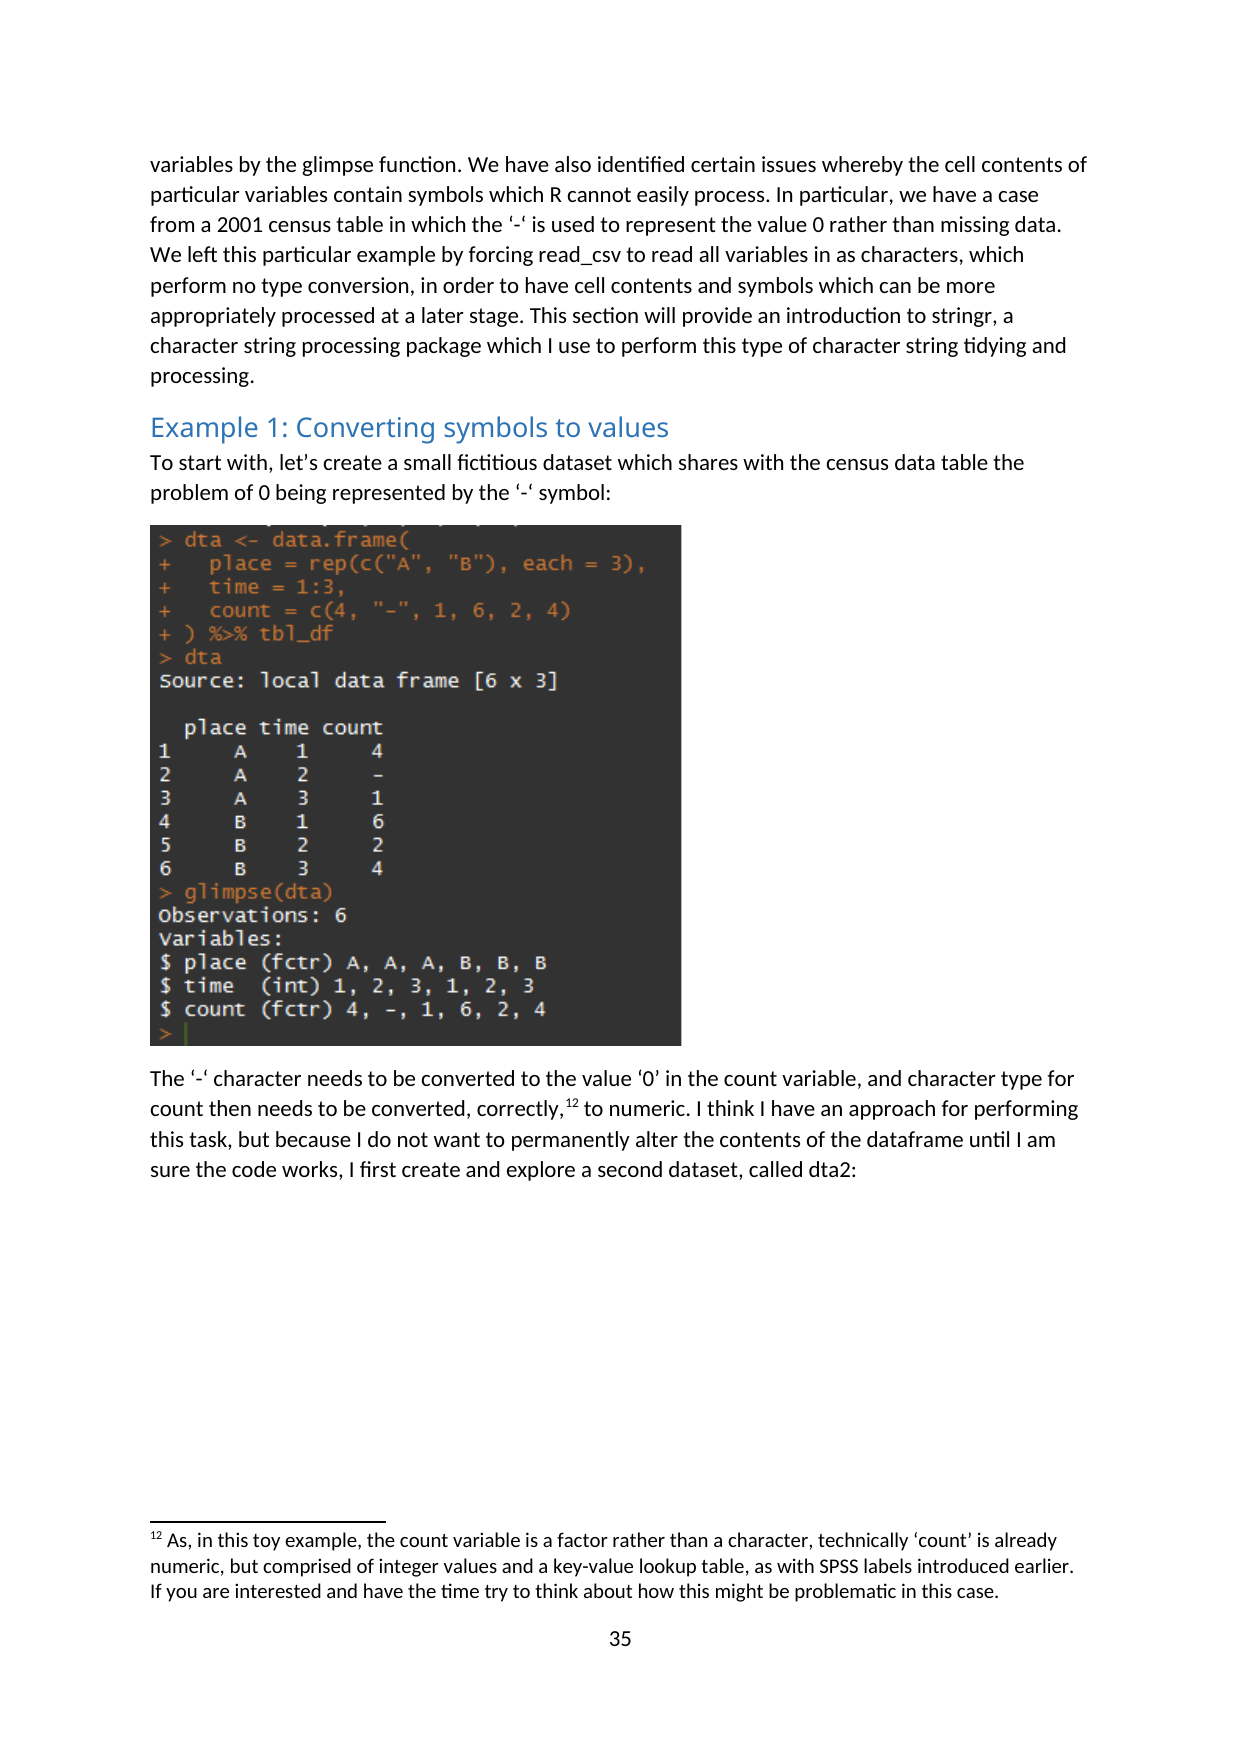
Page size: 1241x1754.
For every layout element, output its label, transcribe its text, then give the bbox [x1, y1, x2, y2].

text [150, 150, 1090, 389]
text The ‘-‘ character needs to be converted to the value ‘0’ in the count variable, and character type for count then needs to be converted, correctly, to numeric. I think I have an approach for performing this task, but because I do not want to permanently alter the contents of the dataframe until I am sure the code works, I first create and explore a second dataset, called dta2: [150, 1064, 1090, 1183]
picture [150, 525, 682, 1046]
subtitle Example 1: Converting symbols to values [150, 408, 1090, 445]
text To start with, let’s create a small fictitious dataset which shares with the census data table the problem of 0 being represented by the ‘-‘ symbol: [150, 448, 1090, 506]
